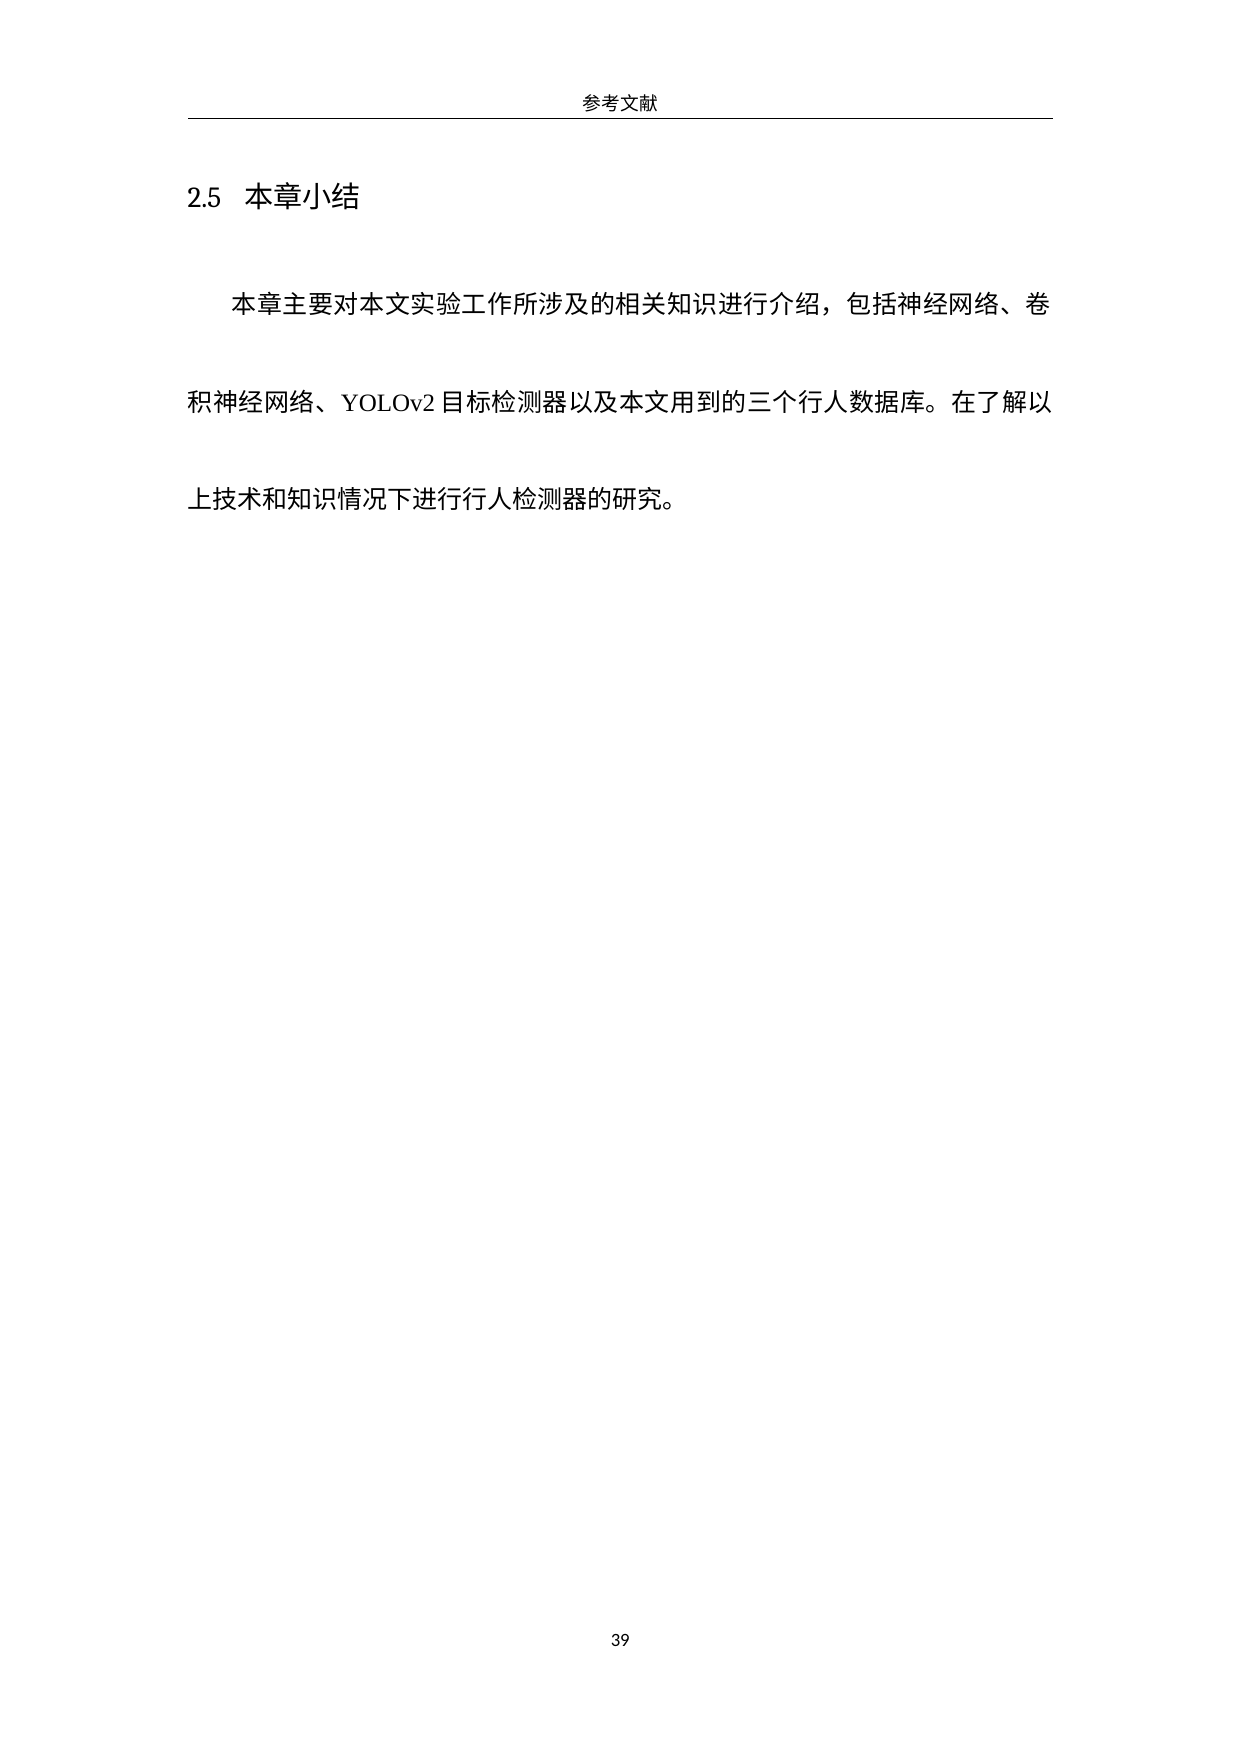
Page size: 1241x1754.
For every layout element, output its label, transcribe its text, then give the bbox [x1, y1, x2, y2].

text 本章主要对本文实验工作所涉及的相关知识进行介绍，包括神经网络、卷积神经网络、YOLOv2目标检测器以及本文用到的三个行人数据库。在了解以上技术和知识情况下进行行人检测器的研究。 [187, 270, 1053, 530]
list 本章小结 [187, 162, 1053, 227]
